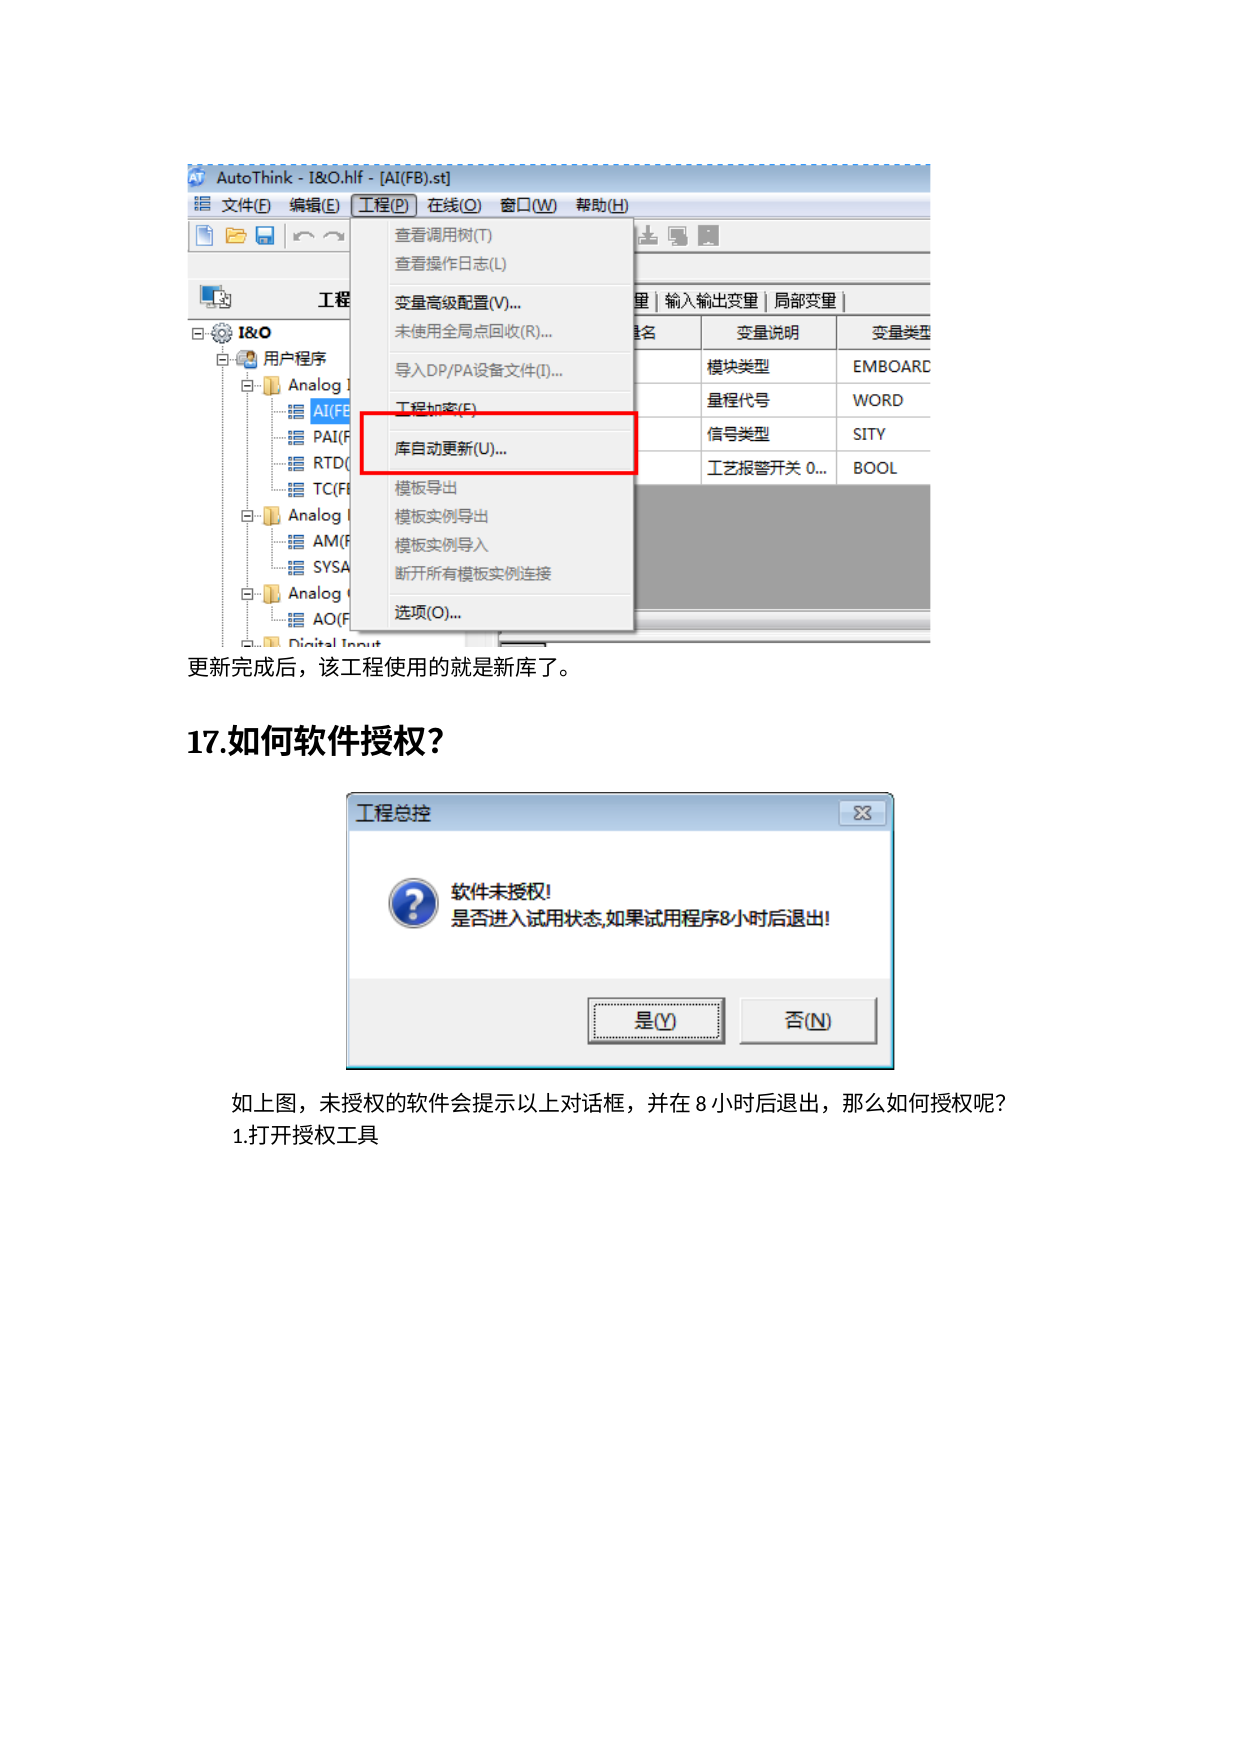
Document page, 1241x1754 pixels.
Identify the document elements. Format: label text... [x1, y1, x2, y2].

text 更新完成后，该工程使用的就是新库了。 [187, 649, 1053, 682]
text 如上图，未授权的软件会提示以上对话框，并在8小时后退出，那么如何授权呢？ [187, 1085, 1053, 1118]
picture [346, 792, 895, 1070]
text 1.打开授权工具 [187, 1118, 1053, 1150]
picture [187, 164, 931, 647]
subtitle 17.如何软件授权？ [187, 707, 1053, 772]
